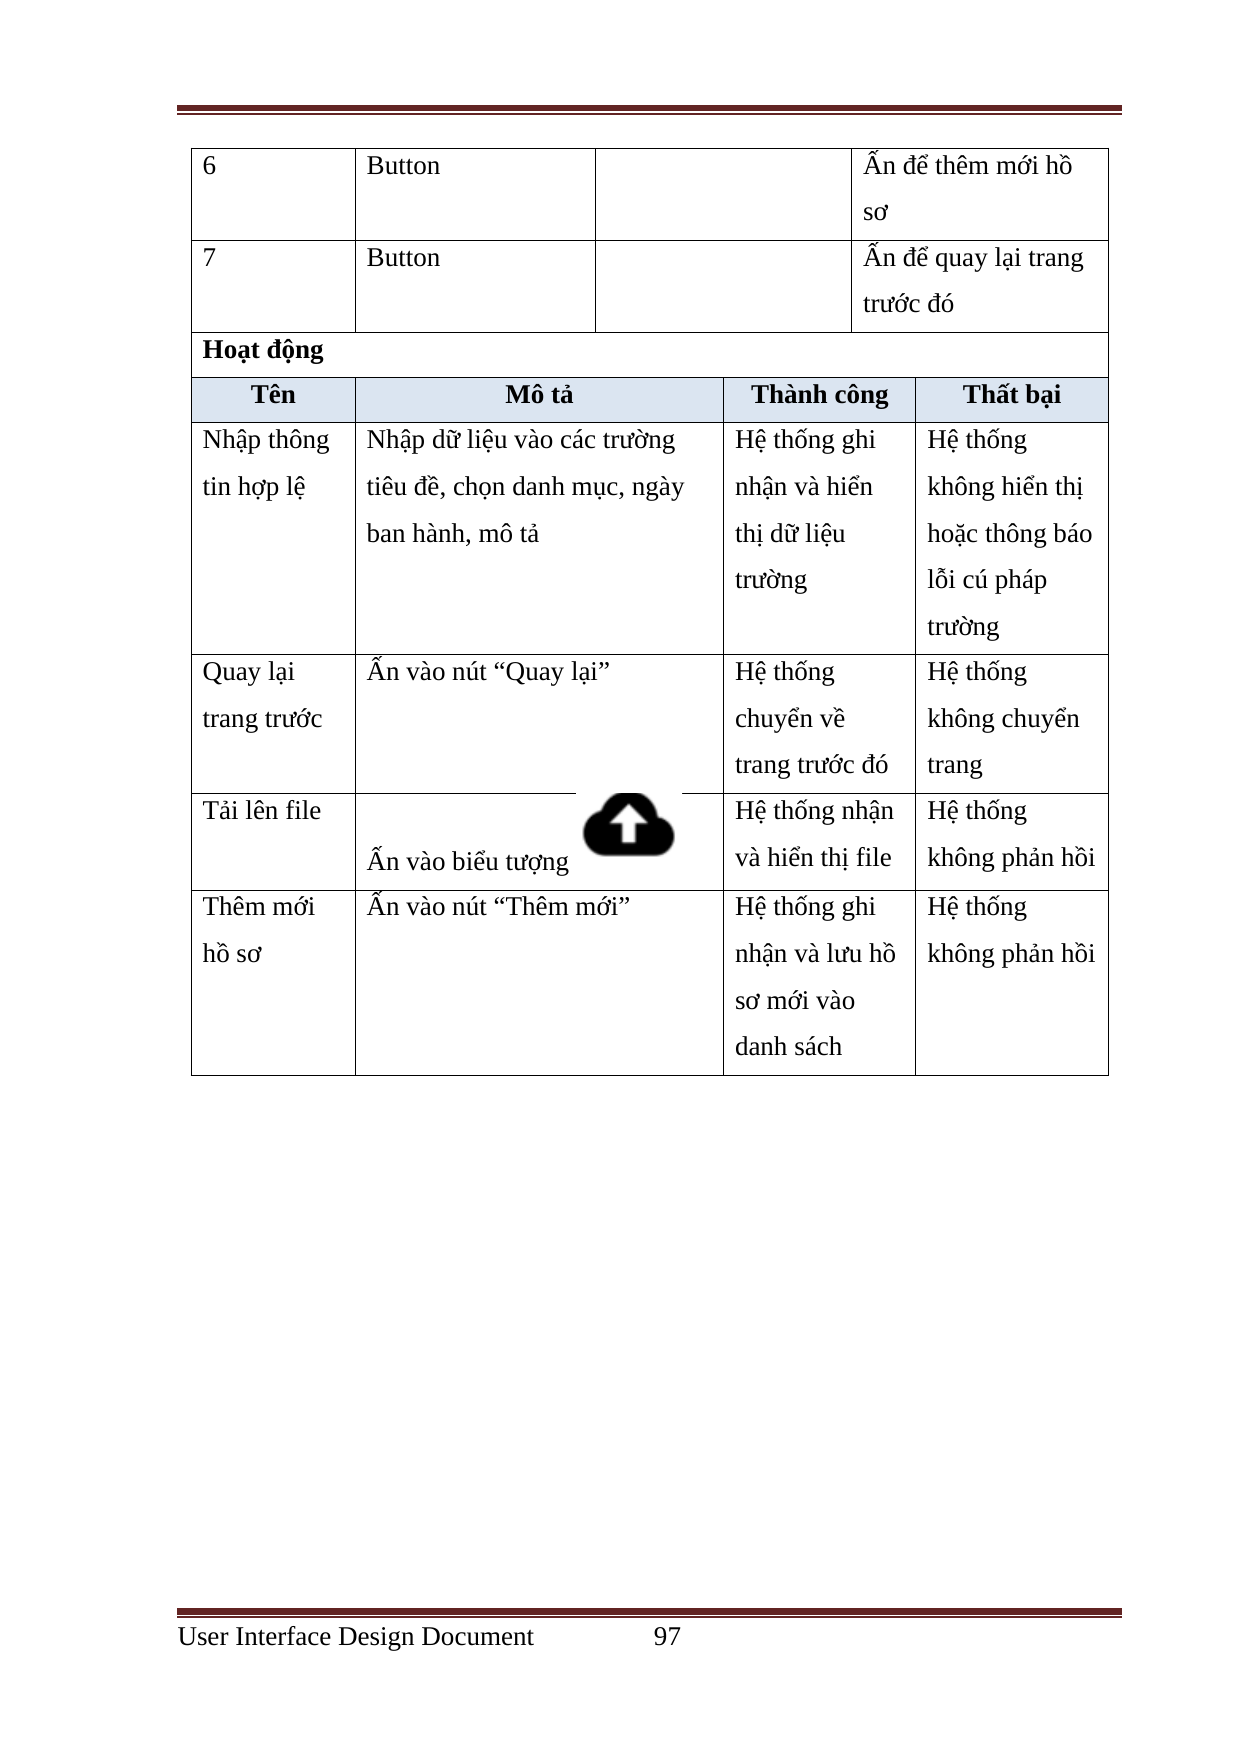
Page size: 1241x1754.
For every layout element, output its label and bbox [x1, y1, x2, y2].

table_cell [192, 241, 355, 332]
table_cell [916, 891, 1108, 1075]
picture [576, 793, 683, 871]
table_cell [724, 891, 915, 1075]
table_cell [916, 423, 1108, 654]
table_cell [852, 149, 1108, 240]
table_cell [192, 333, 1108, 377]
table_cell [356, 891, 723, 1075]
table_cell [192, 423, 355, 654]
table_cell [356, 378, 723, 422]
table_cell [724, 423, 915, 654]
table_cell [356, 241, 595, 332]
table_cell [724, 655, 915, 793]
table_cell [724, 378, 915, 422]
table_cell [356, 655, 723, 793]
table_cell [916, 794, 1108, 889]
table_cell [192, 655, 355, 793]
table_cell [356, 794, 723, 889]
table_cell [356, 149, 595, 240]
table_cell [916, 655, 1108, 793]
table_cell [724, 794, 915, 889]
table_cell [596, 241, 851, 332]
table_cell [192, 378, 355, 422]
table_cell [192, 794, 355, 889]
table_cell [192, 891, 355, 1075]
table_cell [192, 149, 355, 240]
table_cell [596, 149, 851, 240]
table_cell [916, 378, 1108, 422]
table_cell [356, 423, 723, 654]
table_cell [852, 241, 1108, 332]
